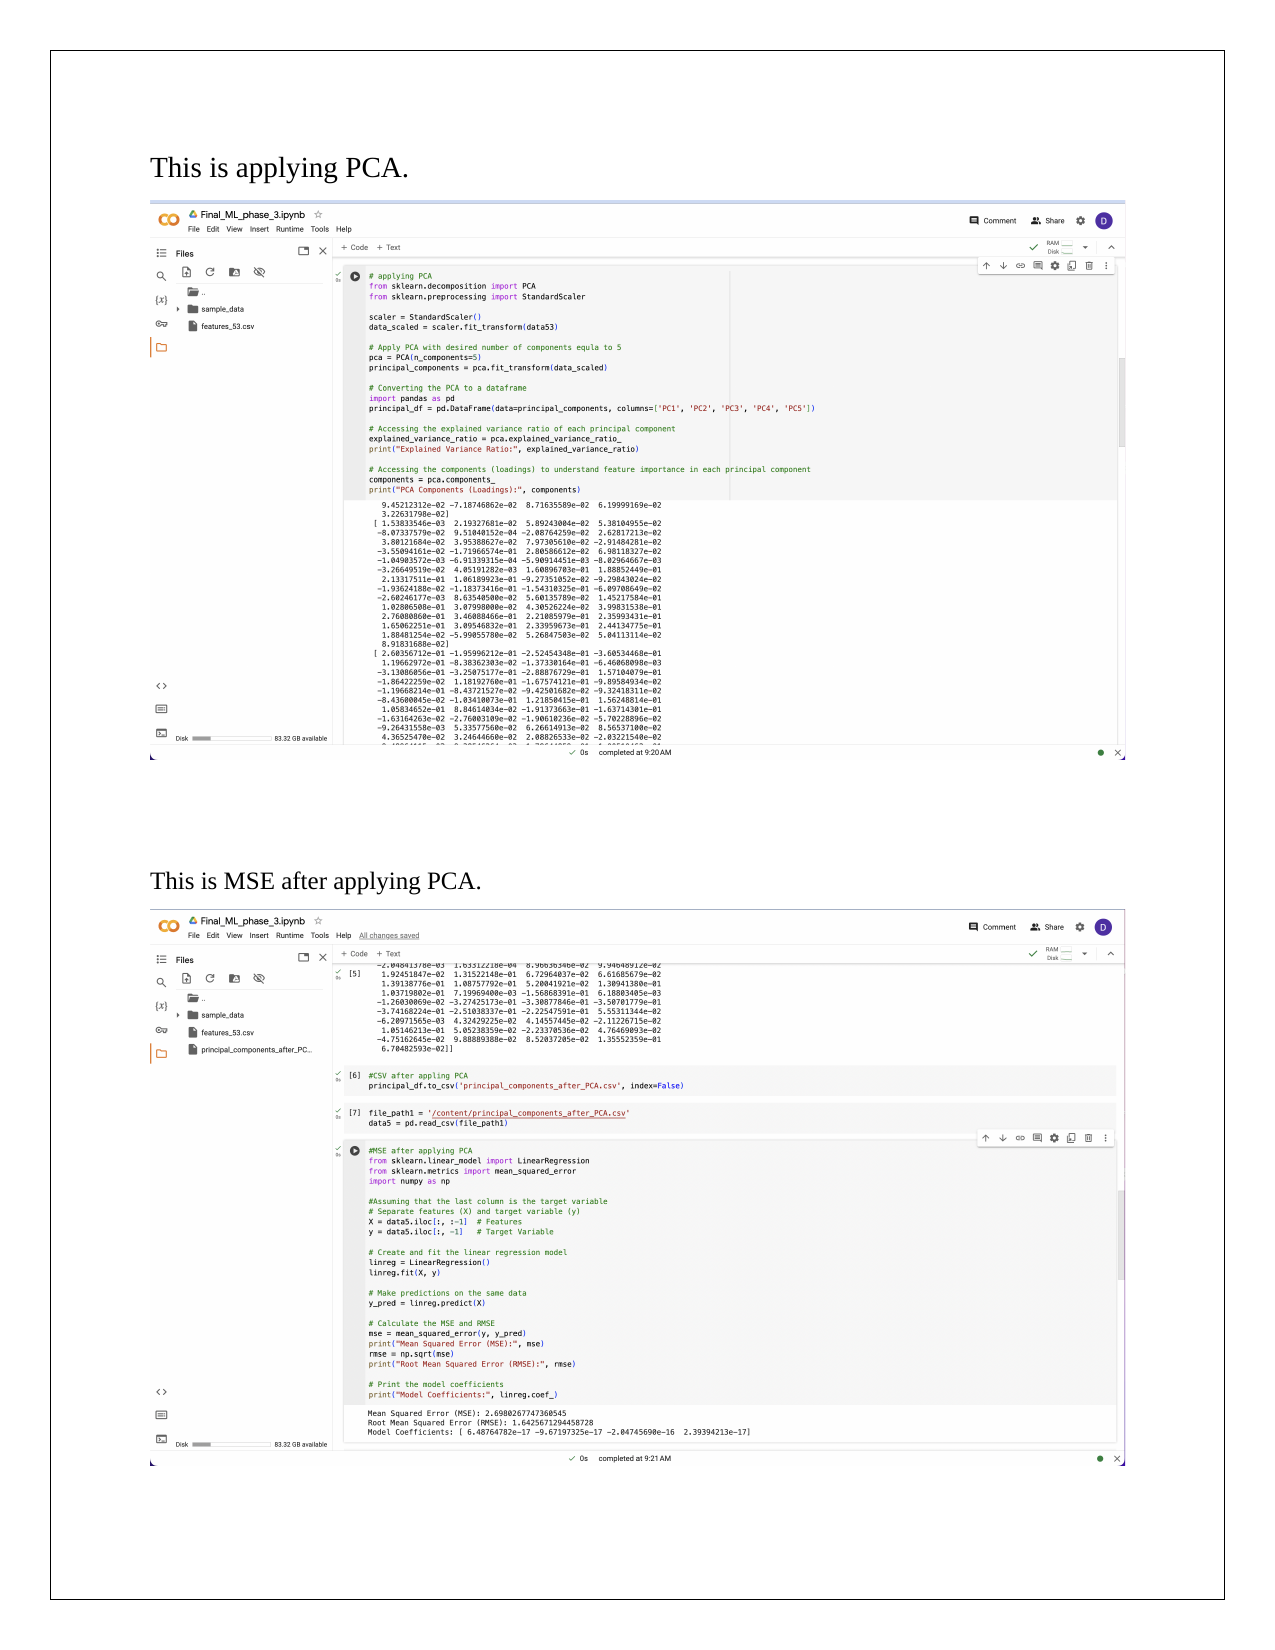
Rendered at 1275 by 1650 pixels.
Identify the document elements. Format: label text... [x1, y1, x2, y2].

text This is MSE after applying PCA. [150, 866, 1125, 895]
text This is applying PCA. [150, 150, 1125, 183]
picture [150, 909, 1125, 1466]
picture [150, 200, 1125, 760]
